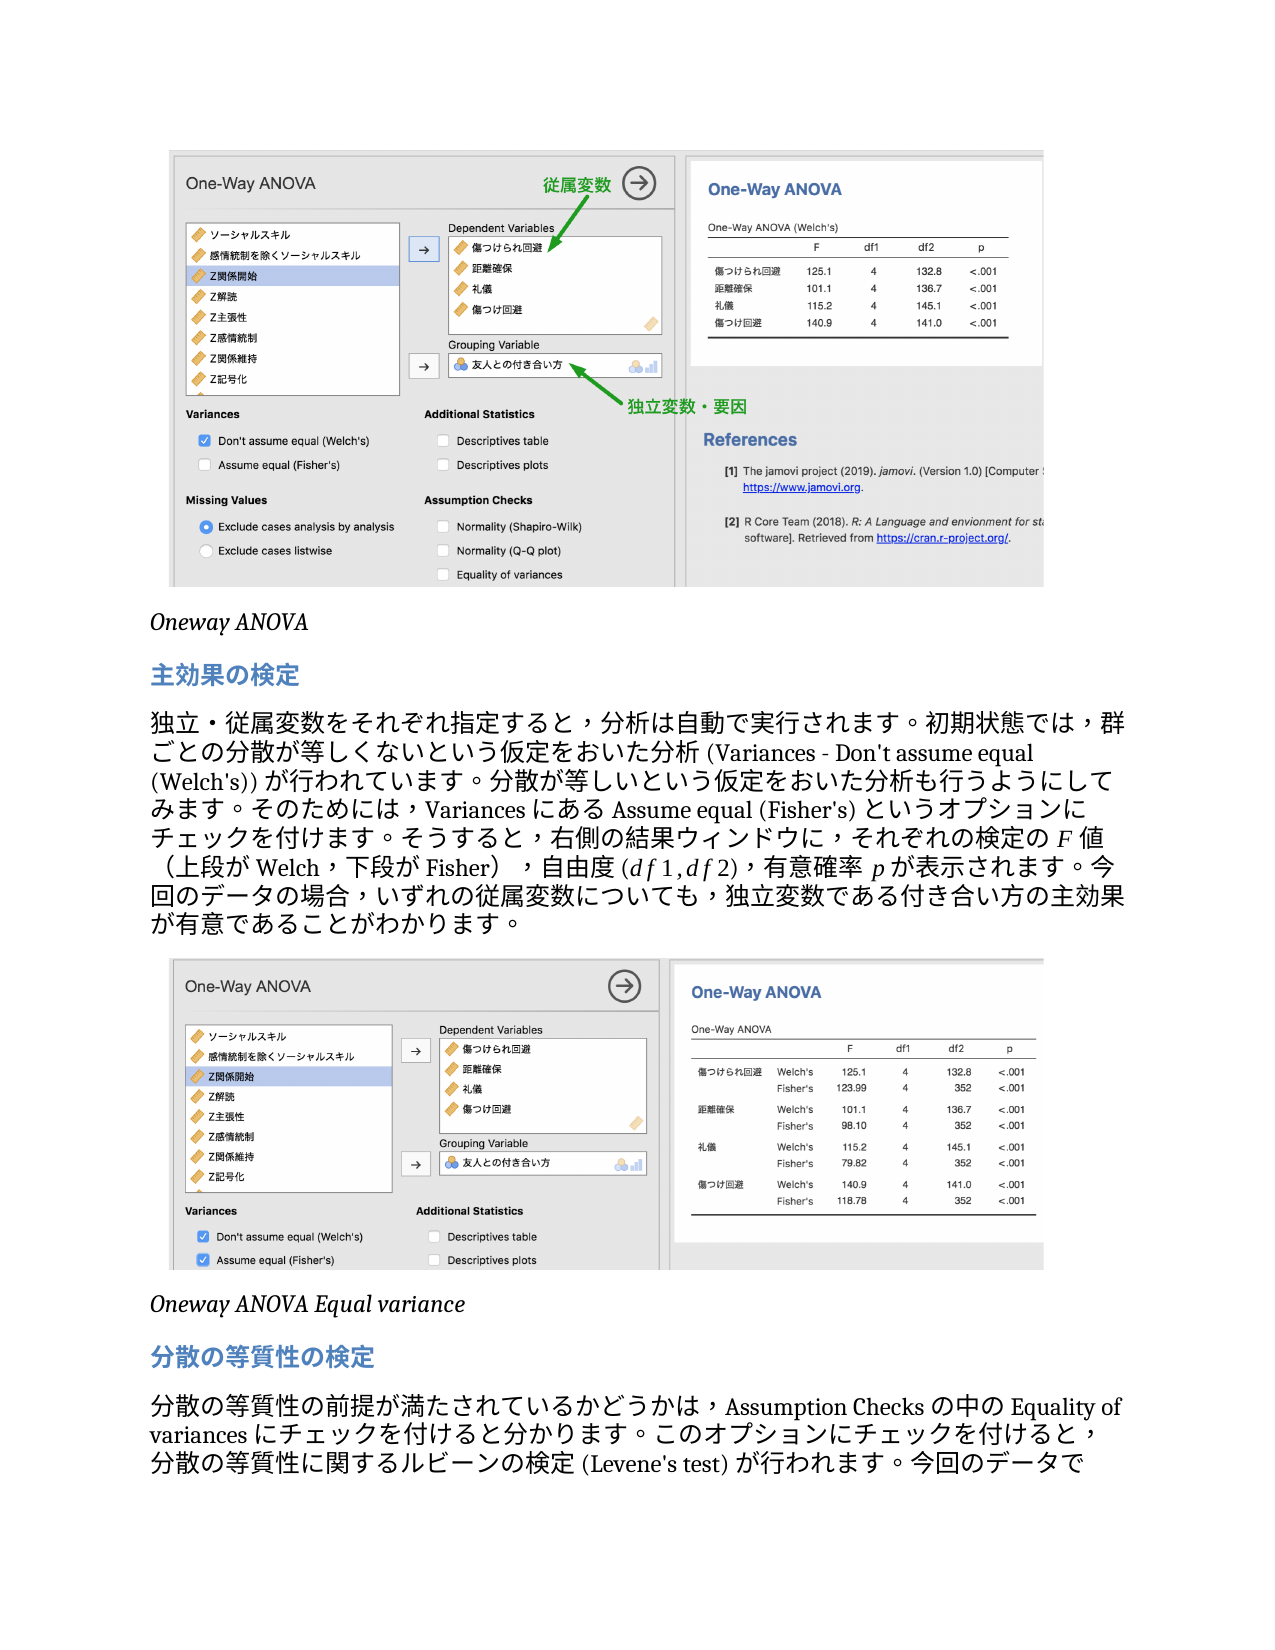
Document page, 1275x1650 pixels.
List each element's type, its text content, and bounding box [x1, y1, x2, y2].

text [150, 1393, 1125, 1479]
text 独立・従属変数をそれぞれ指定すると，分析は自動で実行されます。初期状態では，群ごとの分散が等しくないという仮定をおいた分析 (Variances - Don't assume equal (Welch's)) が行われています。分散が等しいという仮定をおいた分析も行うようにしてみます。そのためには，Variances にある Assume equal (Fisher's) というオプションにチェックを付けます。そうすると，右側の結果ウィンドウに，それぞれの検定の 値（上段が Welch，下段が Fisher），自由度 ()，有意確率 が表示されます。今回のデータの場合，いずれの従属変数についても，独立変数である付き合い方の主効果が有意であることがわかります。 [150, 710, 1125, 940]
text Oneway ANOVA [150, 608, 1125, 636]
text Oneway ANOVA Equal variance [150, 1290, 1125, 1319]
subtitle 分散の等質性の検定 [150, 1340, 1125, 1374]
picture [168, 150, 1044, 587]
subtitle 主効果の検定 [150, 657, 1125, 691]
picture [168, 958, 1044, 1270]
